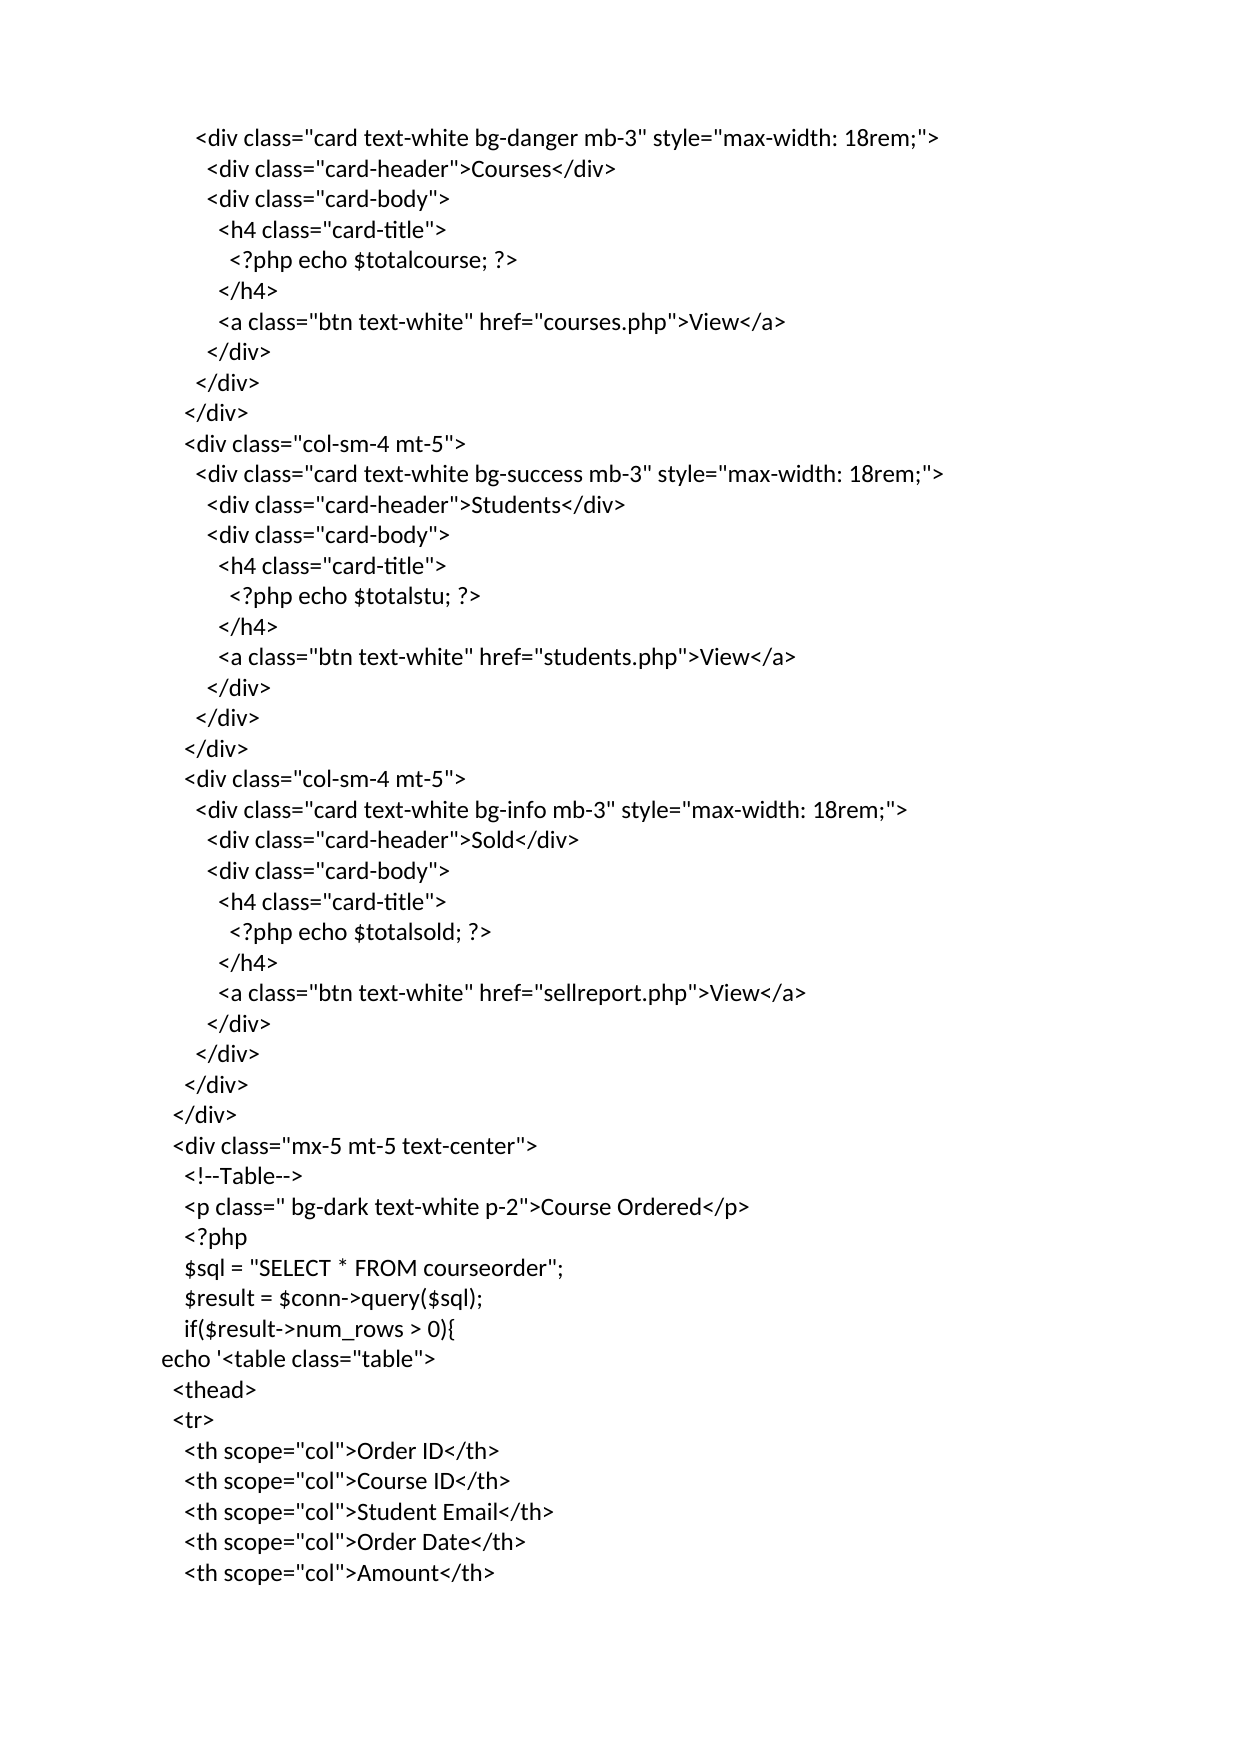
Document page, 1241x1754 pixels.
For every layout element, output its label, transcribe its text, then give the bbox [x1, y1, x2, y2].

text </h4> [150, 611, 1090, 641]
text </div> [150, 367, 1090, 397]
text <h4 class="card-title"> [150, 886, 1090, 916]
text <div class="col-sm-4 mt-5"> [150, 763, 1090, 794]
text </div> [150, 1038, 1090, 1069]
text <a class="btn text-white" href="courses.php">View</a> [150, 306, 1090, 336]
text <div class="mx-5 mt-5 text-center"> [150, 1130, 1090, 1160]
text <th scope="col">Amount</th> [150, 1557, 1090, 1588]
text <a class="btn text-white" href="students.php">View</a> [150, 641, 1090, 672]
text <div class="card-body"> [150, 519, 1090, 550]
text <div class="col-sm-4 mt-5"> [150, 428, 1090, 458]
text <div class="card-header">Sold</div> [150, 824, 1090, 855]
text <?php echo $totalcourse; ?> [150, 245, 1090, 275]
text <th scope="col">Student Email</th> [150, 1496, 1090, 1527]
text </div> [150, 1069, 1090, 1099]
text $result = $conn->query($sql); [150, 1282, 1090, 1313]
text <th scope="col">Order Date</th> [150, 1527, 1090, 1557]
text <?php [150, 1221, 1090, 1252]
text <a class="btn text-white" href="sellreport.php">View</a> [150, 977, 1090, 1008]
text <p class=" bg-dark text-white p-2">Course Ordered</p> [150, 1191, 1090, 1221]
text </div> [150, 702, 1090, 733]
text <div class="card text-white bg-info mb-3" style="max-width: 18rem;"> [150, 794, 1090, 824]
text </h4> [150, 947, 1090, 977]
text if($result->num_rows > 0){ [150, 1313, 1090, 1343]
text </div> [150, 336, 1090, 367]
text </div> [150, 397, 1090, 428]
text </div> [150, 1008, 1090, 1038]
text <!--Table--> [150, 1160, 1090, 1191]
text <tr> [150, 1404, 1090, 1435]
text <div class="card-body"> [150, 184, 1090, 214]
text <div class="card-header">Students</div> [150, 489, 1090, 519]
text <div class="card-body"> [150, 855, 1090, 886]
text </h4> [150, 275, 1090, 306]
text </div> [150, 1099, 1090, 1130]
text </div> [150, 733, 1090, 763]
text <th scope="col">Course ID</th> [150, 1466, 1090, 1496]
text <?php echo $totalsold; ?> [150, 916, 1090, 947]
text <h4 class="card-title"> [150, 550, 1090, 580]
text <?php echo $totalstu; ?> [150, 580, 1090, 611]
text <th scope="col">Order ID</th> [150, 1435, 1090, 1466]
text <div class="card-header">Courses</div> [150, 153, 1090, 184]
text </div> [150, 672, 1090, 702]
text $sql = "SELECT * FROM courseorder"; [150, 1252, 1090, 1282]
text <thead> [150, 1374, 1090, 1404]
text <div class="card text-white bg-danger mb-3" style="max-width: 18rem;"> [150, 123, 1090, 153]
text <h4 class="card-title"> [150, 214, 1090, 245]
text <div class="card text-white bg-success mb-3" style="max-width: 18rem;"> [150, 458, 1090, 489]
text echo '<table class="table"> [150, 1343, 1090, 1374]
